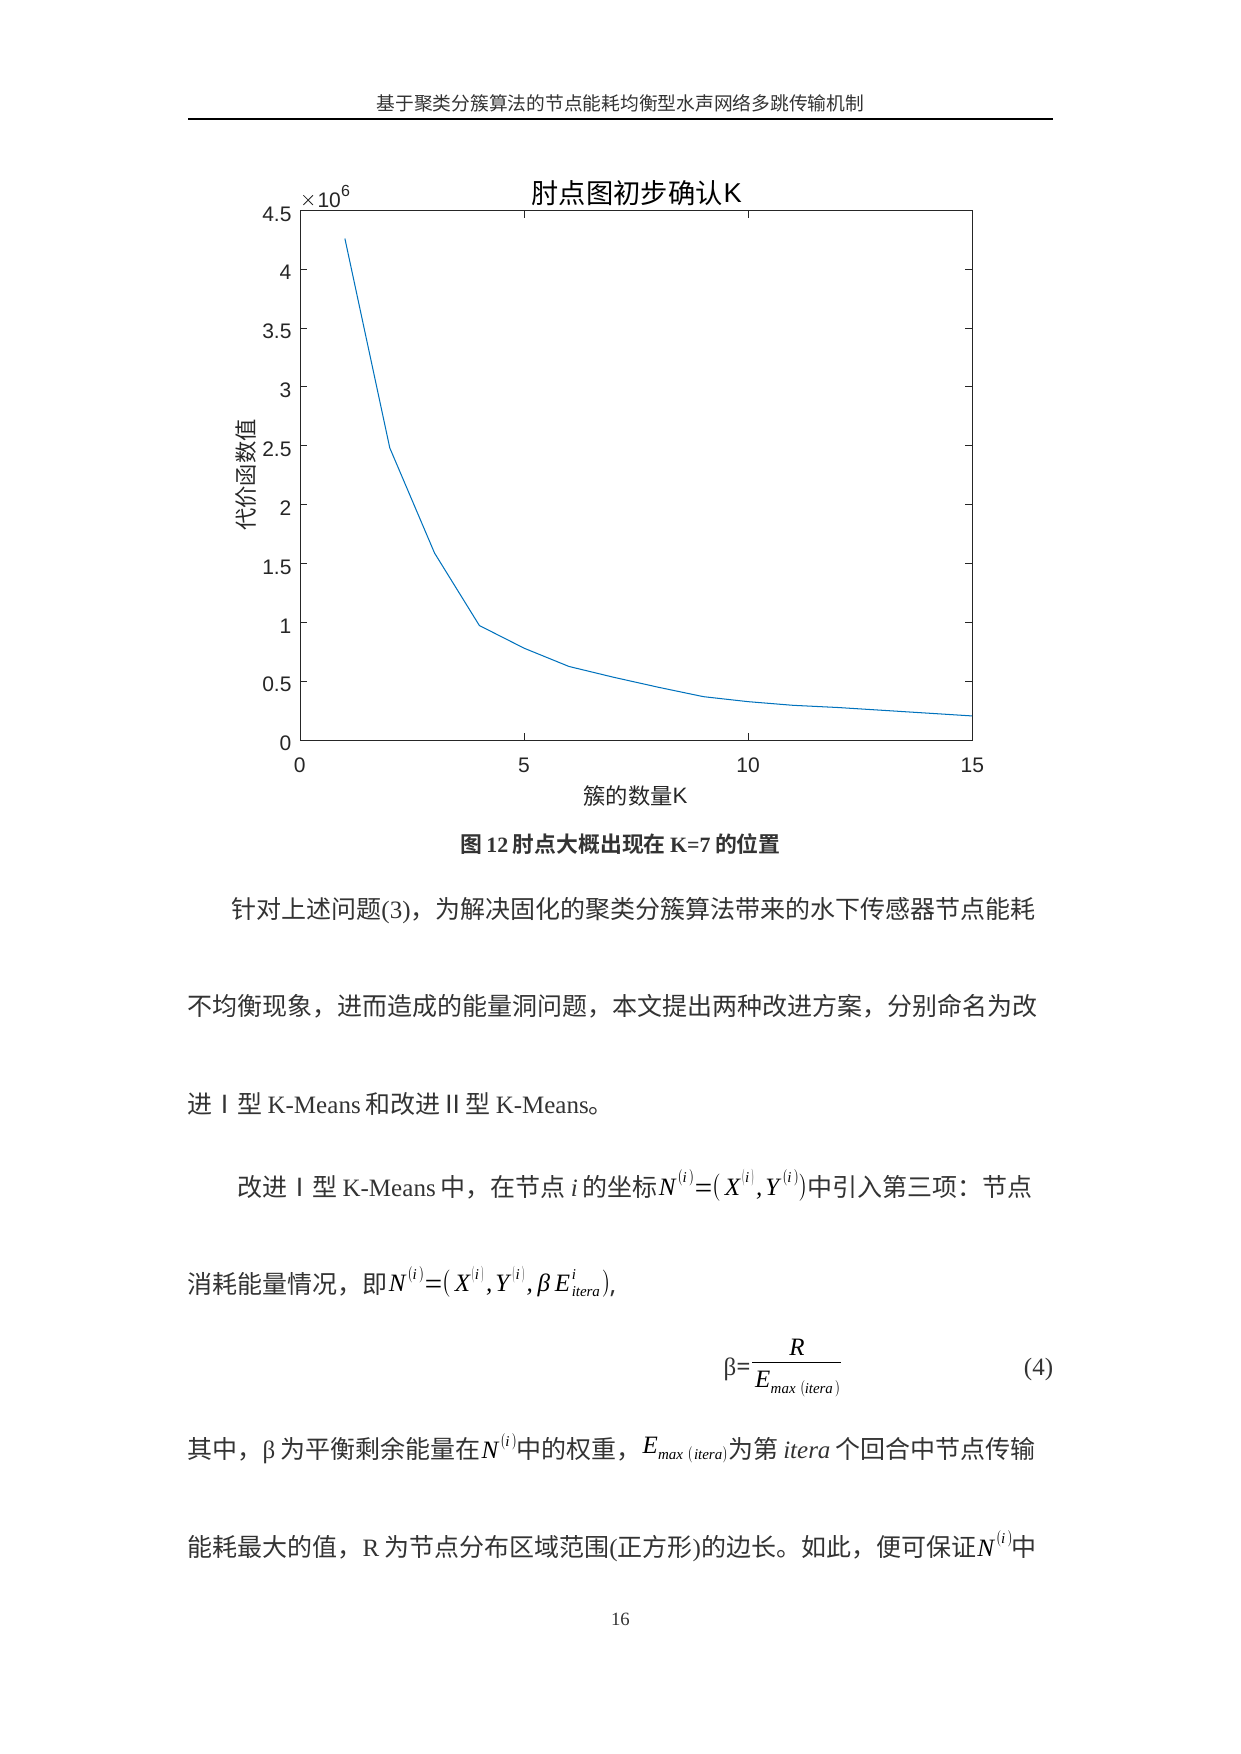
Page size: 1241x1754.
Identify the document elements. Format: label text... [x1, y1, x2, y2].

text β= (4) [187, 1333, 1053, 1398]
text 针对上述问题(3)，为解决固化的聚类分簇算法带来的水下传感器节点能耗不均衡现象，进而造成的能量洞问题，本文提出两种改进方案，分别命名为改进Ⅰ型K-Means和改进Ⅱ型K-Means。 [187, 875, 1053, 1135]
text 改进Ⅰ型K-Means中，在节点i的坐标中引入第三项：节点消耗能量情况，即, [187, 1153, 1053, 1315]
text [187, 1415, 1053, 1578]
text 图12肘点大概出现在K=7的位置 [187, 826, 1053, 859]
